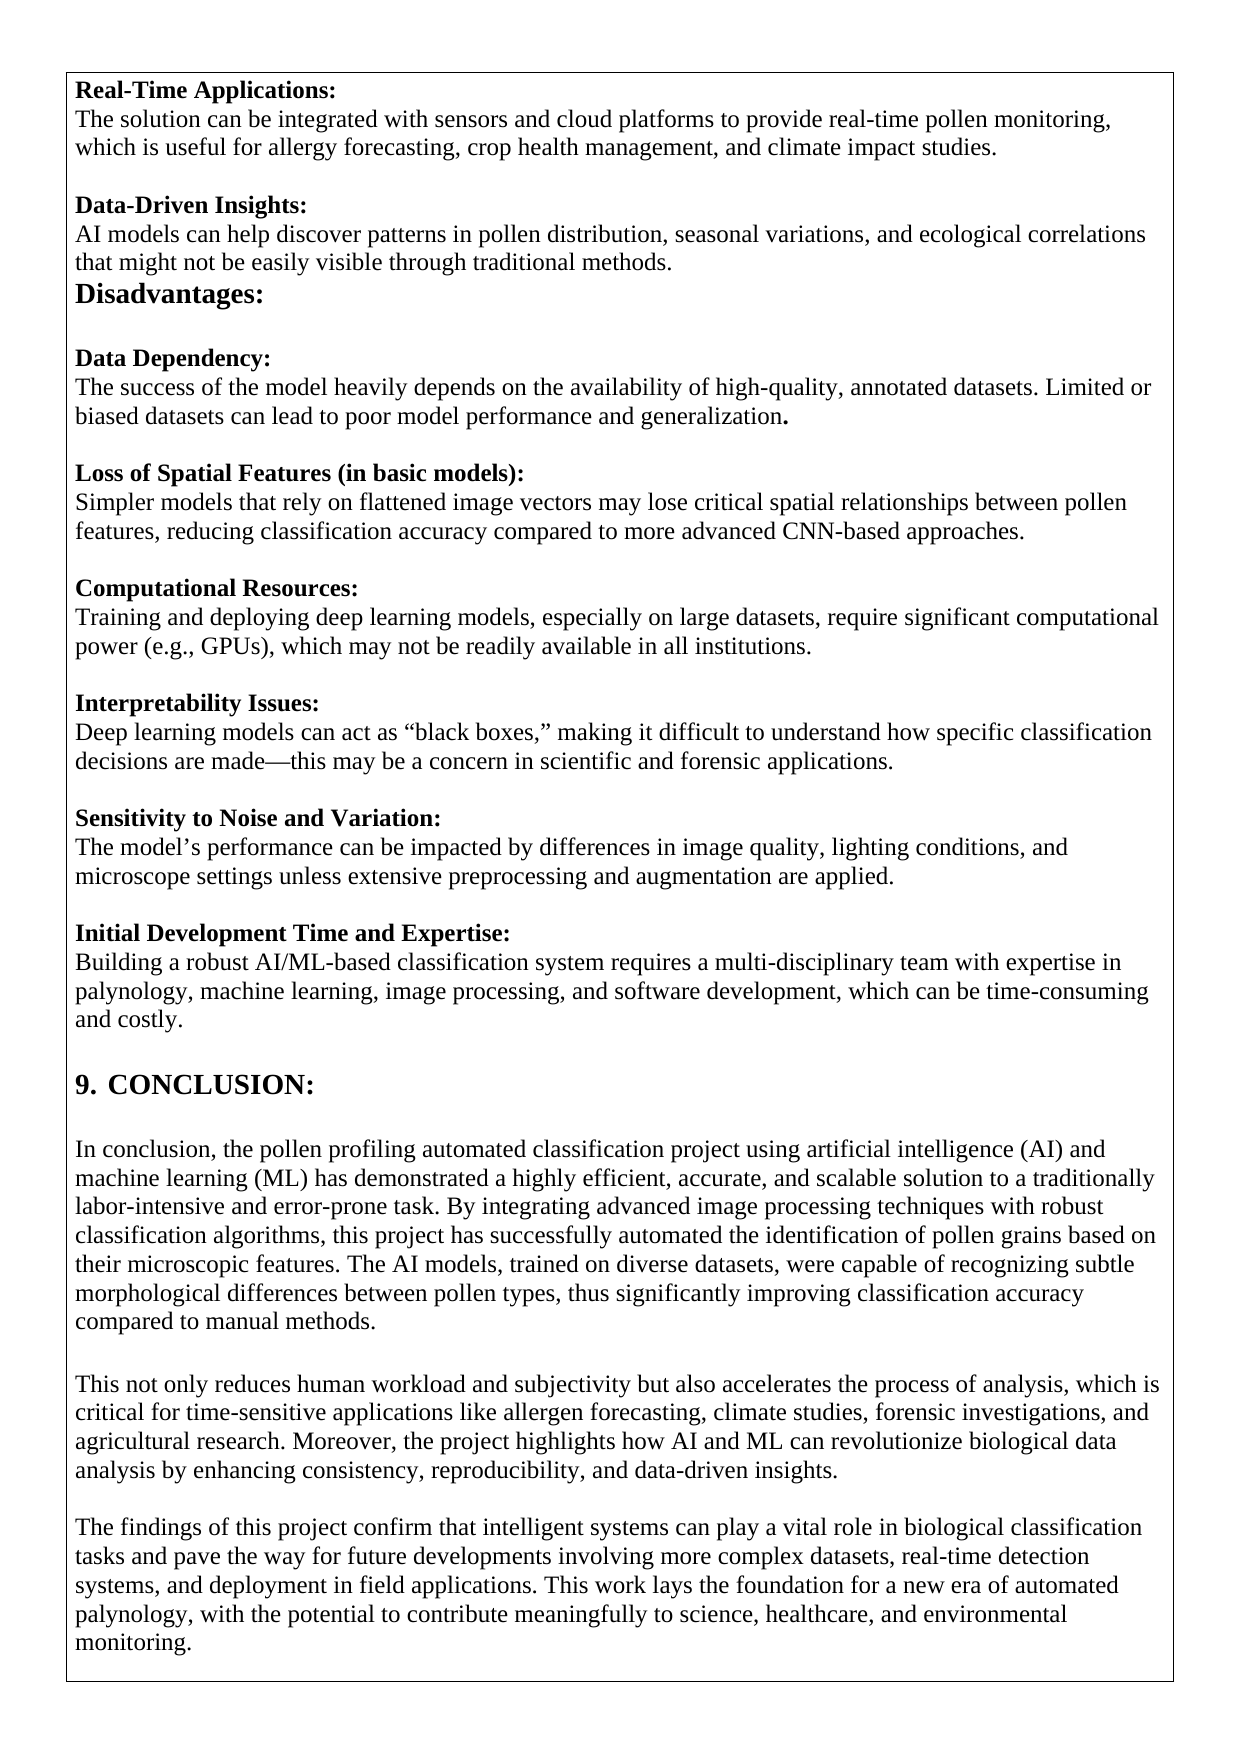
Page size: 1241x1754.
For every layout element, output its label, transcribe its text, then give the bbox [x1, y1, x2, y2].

list Initial Development Time and Expertise: [75, 918, 1165, 947]
list The model’s performance can be impacted by differences in image quality, lighting conditions, and microscope settings unless extensive preprocessing and augmentation are applied. [75, 832, 1165, 889]
list Interpretability Issues: [75, 688, 1165, 717]
list The success of the model heavily depends on the availability of high-quality, annotated datasets. Limited or biased datasets can lead to poor model performance and generalization. [75, 372, 1165, 429]
list Simpler models that rely on flattened image vectors may lose critical spatial relationships between pollen features, reducing classification accuracy compared to more advanced CNN-based approaches. [75, 487, 1165, 544]
list This not only reduces human workload and subjectivity but also accelerates the process of analysis, which is critical for time-sensitive applications like allergen forecasting, climate studies, forensic investigations, and agricultural research. Moreover, the project highlights how AI and ML can revolutionize biological data analysis by enhancing consistency, reproducibility, and data-driven insights. [75, 1369, 1165, 1484]
list Data-Driven Insights: [75, 190, 1165, 219]
list The findings of this project confirm that intelligent systems can play a vital role in biological classification tasks and pave the way for future developments involving more complex datasets, real-time detection systems, and deployment in field applications. This work lays the foundation for a new era of automated palynology, with the potential to contribute meaningfully to science, healthcare, and environmental monitoring. [75, 1512, 1165, 1656]
list Building a robust AI/ML-based classification system requires a multi-disciplinary team with expertise in palynology, machine learning, image processing, and software development, which can be time-consuming and costly. [75, 947, 1165, 1033]
list The solution can be integrated with sensors and cloud platforms to provide real-time pollen monitoring, which is useful for allergy forecasting, crop health management, and climate impact studies. [75, 104, 1165, 161]
list AI models can help discover patterns in pollen distribution, seasonal variations, and ecological correlations that might not be easily visible through traditional methods. [75, 219, 1165, 276]
list Training and deploying deep learning models, especially on large datasets, require significant computational power (e.g., GPUs), which may not be readily available in all institutions. [75, 602, 1165, 659]
list Disadvantages: [75, 276, 1165, 310]
list CONCLUSION: [75, 1067, 1165, 1100]
list Real-Time Applications: [75, 75, 1165, 104]
list Loss of Spatial Features (in basic models): [75, 458, 1165, 487]
list Data Dependency: [75, 343, 1165, 372]
list Deep learning models can act as “black boxes,” making it difficult to understand how specific classification decisions are made—this may be a concern in scientific and forensic applications. [75, 717, 1165, 774]
list Sensitivity to Noise and Variation: [75, 803, 1165, 832]
list Computational Resources: [75, 573, 1165, 602]
list In conclusion, the pollen profiling automated classification project using artificial intelligence (AI) and machine learning (ML) has demonstrated a highly efficient, accurate, and scalable solution to a traditionally labor-intensive and error-prone task. By integrating advanced image processing techniques with robust classification algorithms, this project has successfully automated the identification of pollen grains based on their microscopic features. The AI models, trained on diverse datasets, were capable of recognizing subtle morphological differences between pollen types, thus significantly improving classification accuracy compared to manual methods. [75, 1134, 1165, 1335]
